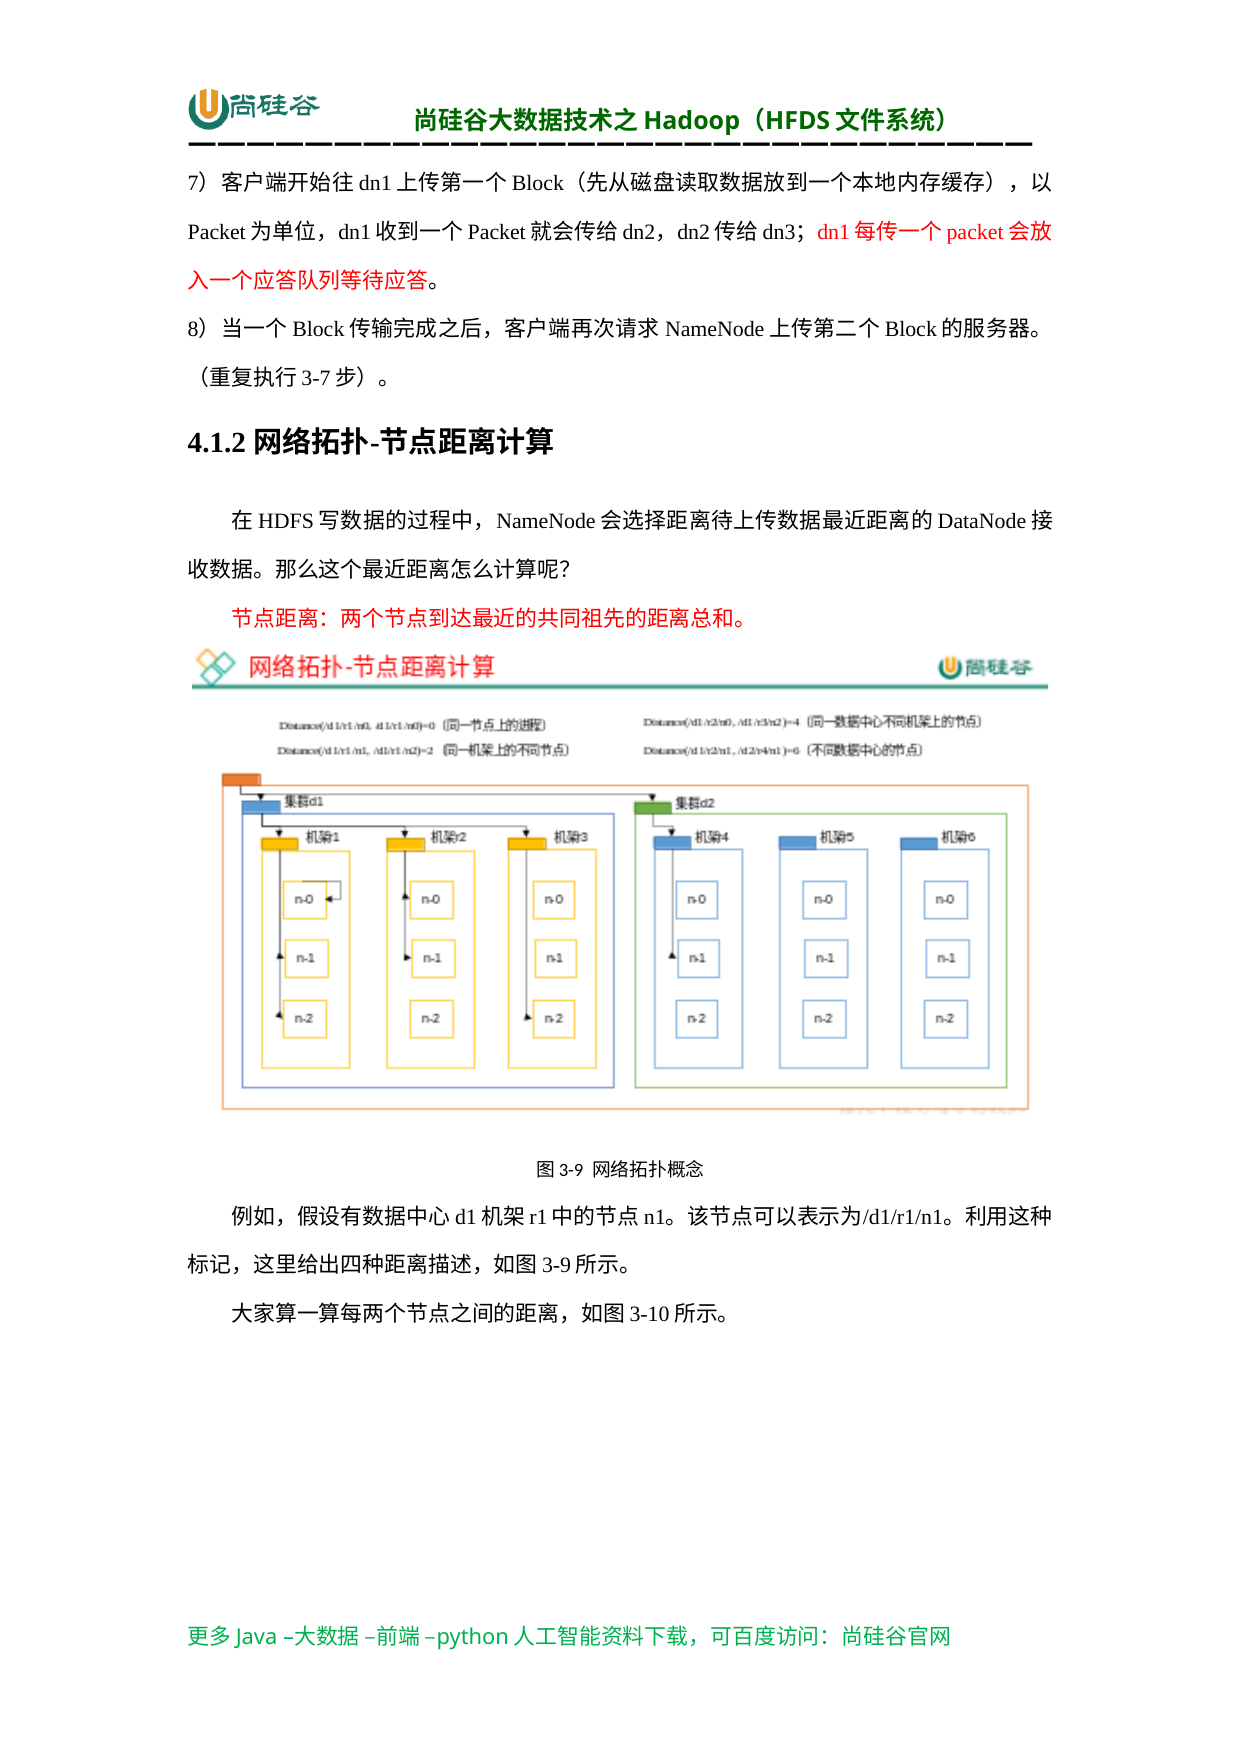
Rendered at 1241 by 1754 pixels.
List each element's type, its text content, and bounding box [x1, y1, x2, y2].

text 节点距离：两个节点到达最近的共同祖先的距离总和。 [187, 600, 1053, 633]
text 例如，假设有数据中心d1机架r1中的节点n1。该节点可以表示为/d1/r1/n1。利用这种标记，这里给出四种距离描述，如图3-9所示。 [187, 1198, 1053, 1279]
subtitle 4.1.2 网络拓扑-节点距离计算 [187, 408, 1053, 473]
text 图3-9 网络拓扑概念 [187, 648, 1053, 1185]
picture [187, 88, 320, 130]
text 大家算一算每两个节点之间的距离，如图3-10所示。 [187, 1295, 1053, 1328]
text 8）当一个Block传输完成之后，客户端再次请求NameNode上传第二个Block的服务器。（重复执行3-7步）。 [187, 311, 1053, 392]
text 7）客户端开始往dn1上传第一个Block（先从磁盘读取数据放到一个本地内存缓存），以Packet为单位，dn1收到一个Packet就会传给dn2，dn2传给dn3；dn1每传一个packet会放入一个应答队列等待应答。 [187, 165, 1053, 295]
text 在HDFS写数据的过程中，NameNode会选择距离待上传数据最近距离的DataNode接收数据。那么这个最近距离怎么计算呢？ [187, 503, 1053, 584]
